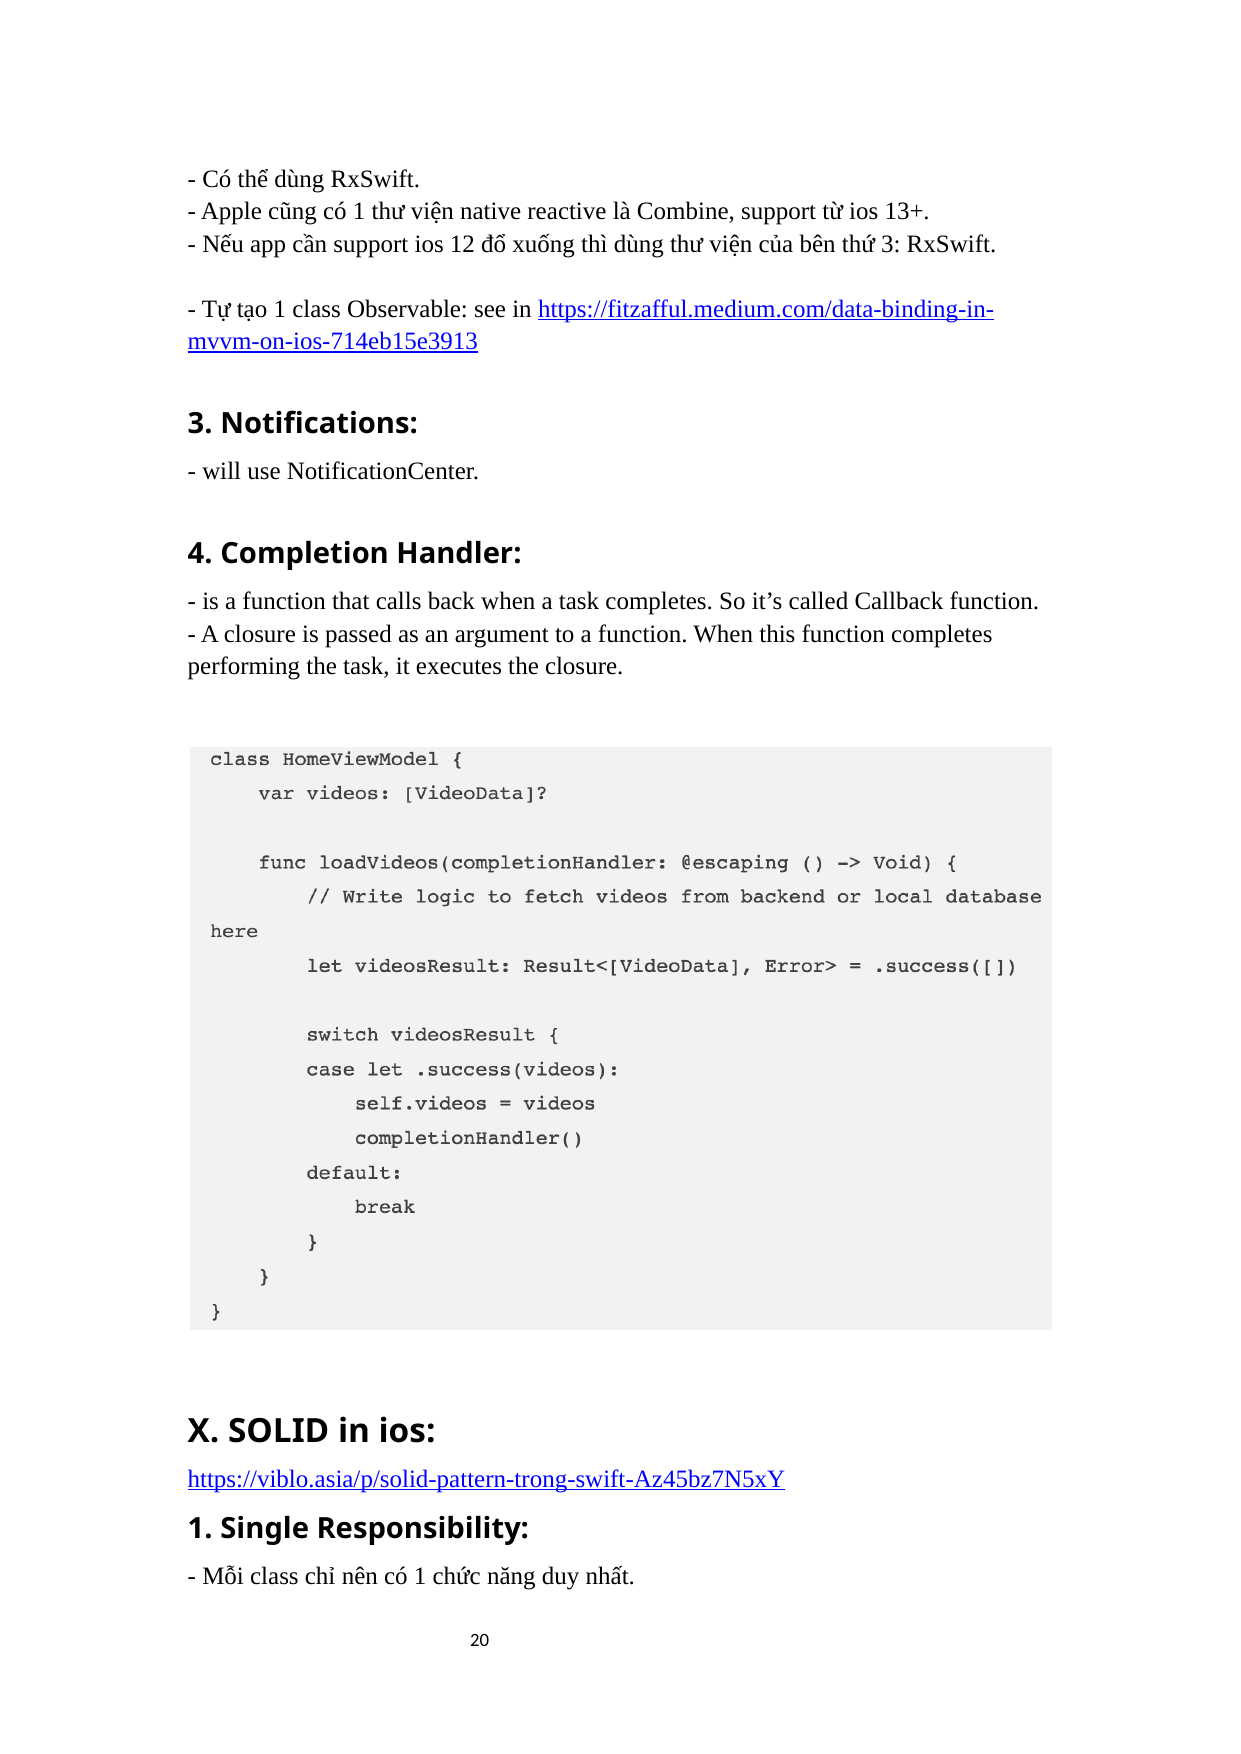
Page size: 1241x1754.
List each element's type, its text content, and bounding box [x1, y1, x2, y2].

list Single Responsibility: [187, 1494, 1053, 1559]
list https://viblo.asia/p/solid-pattern-trong-swift-Az45bz7N5xY [187, 1462, 1053, 1494]
list - Tự tạo 1 class Observable: see in https://fitzafful.medium.com/data-binding-in-mvvm-on-ios-714eb15e3913 [187, 292, 1053, 357]
list - is a function that calls back when a task completes. So it’s called Callback function. [187, 584, 1053, 617]
list X. SOLID in ios: [187, 1397, 1053, 1462]
list - will use NotificationCenter. [187, 454, 1053, 487]
list Notifications: [187, 389, 1053, 454]
list - A closure is passed as an argument to a function. When this function completes performing the task, it executes the closure. [187, 617, 1053, 682]
list Completion Handler: [187, 519, 1053, 584]
list - Apple cũng có 1 thư viện native reactive là Combine, support từ ios 13+. [187, 194, 1053, 227]
list - Có thể dùng RxSwift. [187, 162, 1053, 194]
list - Mỗi class chỉ nên có 1 chức năng duy nhất. [187, 1559, 1053, 1592]
picture [187, 747, 1052, 1330]
list - Nếu app cần support ios 12 đổ xuống thì dùng thư viện của bên thứ 3: RxSwift. [187, 227, 1053, 259]
